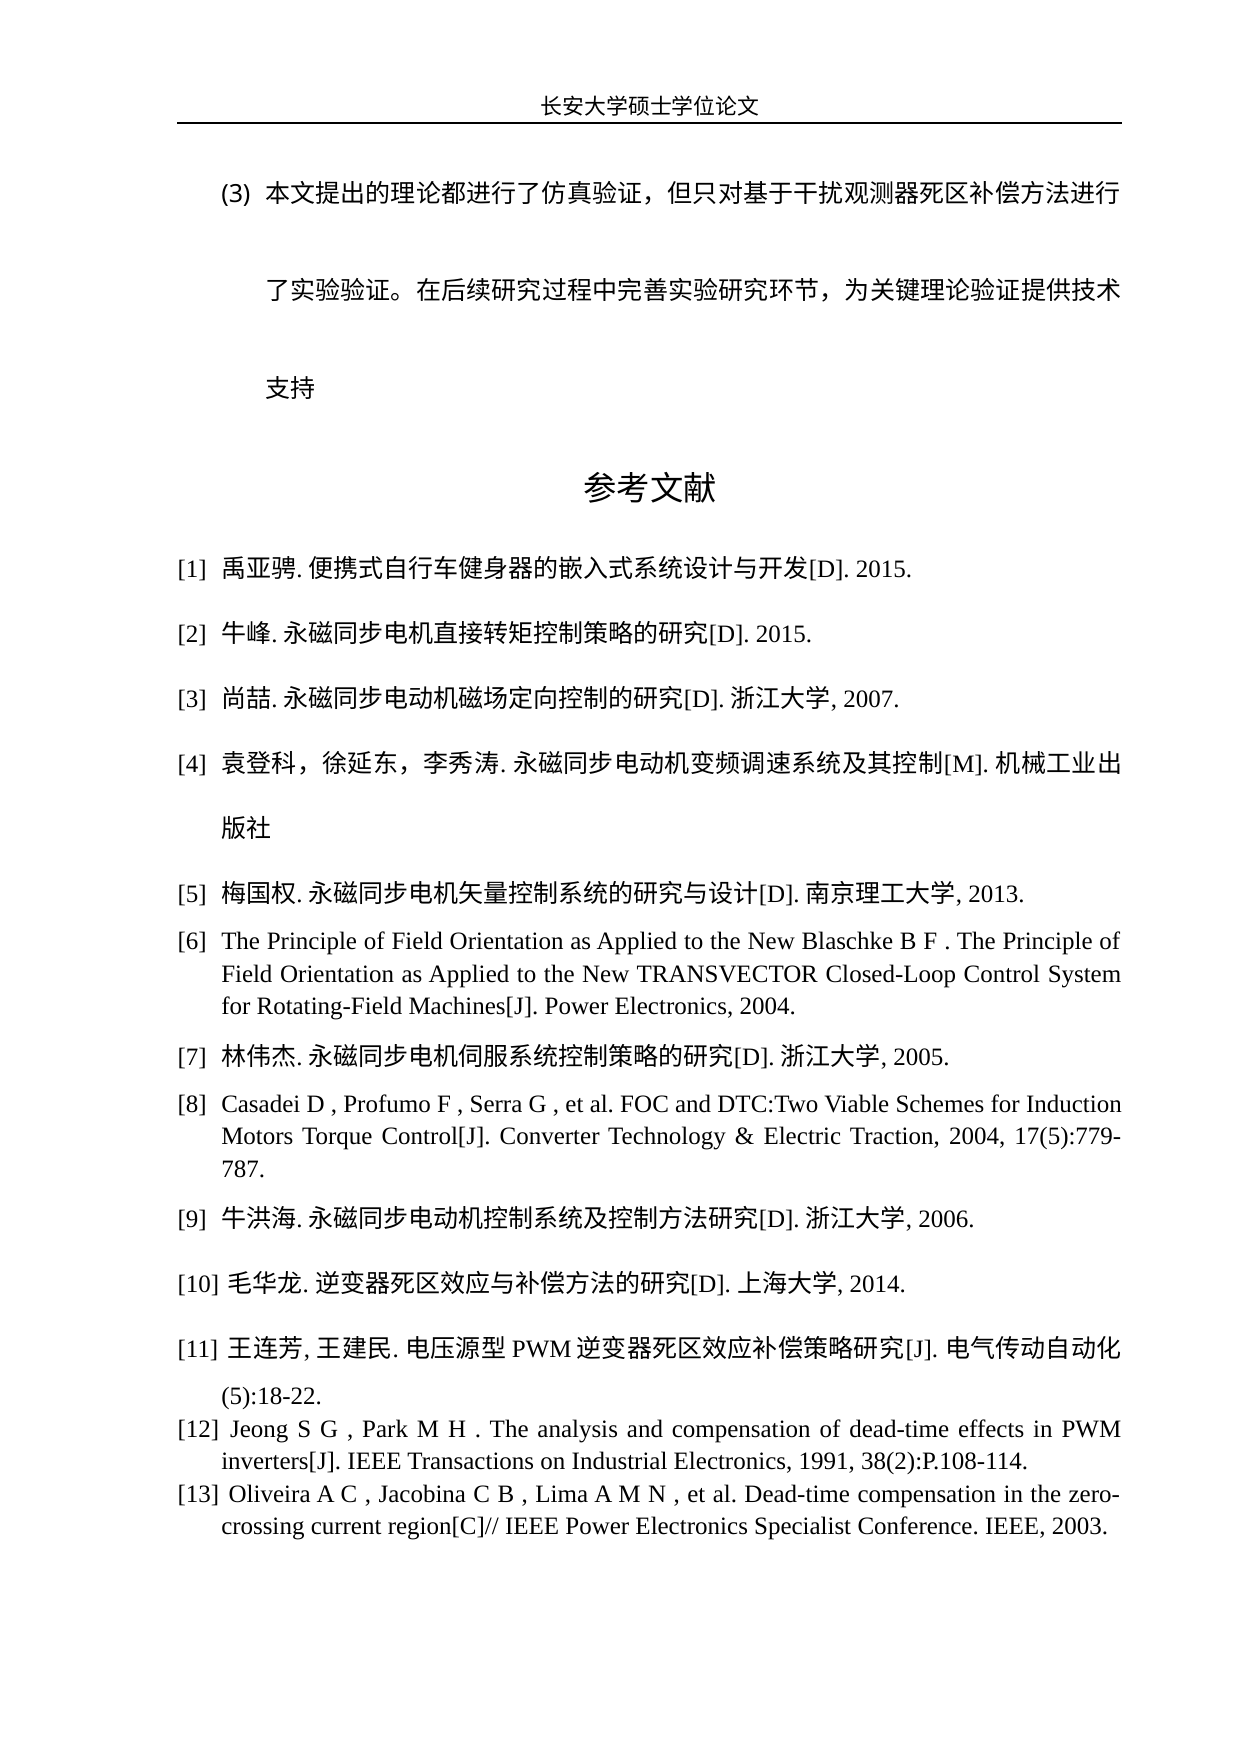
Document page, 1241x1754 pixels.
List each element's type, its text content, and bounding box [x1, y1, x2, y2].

list 梅国权. 永磁同步电机矢量控制系统的研究与设计[D]. 南京理工大学, 2013. [177, 859, 1122, 924]
list 尚喆. 永磁同步电动机磁场定向控制的研究[D]. 浙江大学, 2007. [177, 664, 1122, 729]
list Casadei D , Profumo F , Serra G , et al. FOC and DTC:Two Viable Schemes for Induction Motors Torque Control[J]. Converter Technology & Electric Traction, 2004, 17(5):779-787. [177, 1087, 1122, 1184]
list 林伟杰. 永磁同步电机伺服系统控制策略的研究[D]. 浙江大学, 2005. [177, 1022, 1122, 1087]
list 牛峰. 永磁同步电机直接转矩控制策略的研究[D]. 2015. [177, 599, 1122, 664]
list Jeong S G , Park M H . The analysis and compensation of dead-time effects in PWM inverters[J]. IEEE Transactions on Industrial Electronics, 1991, 38(2):P.108-114. [177, 1412, 1122, 1477]
list 王连芳, 王建民. 电压源型PWM逆变器死区效应补偿策略研究[J]. 电气传动自动化(5):18-22. [177, 1314, 1122, 1412]
list The Principle of Field Orientation as Applied to the New Blaschke B F . The Principle of Field Orientation as Applied to the New TRANSVECTOR Closed-Loop Control System for Rotating-Field Machines[J]. Power Electronics, 2004. [177, 924, 1122, 1022]
list 牛洪海. 永磁同步电动机控制系统及控制方法研究[D]. 浙江大学, 2006. [177, 1184, 1122, 1249]
list 禹亚骋. 便携式自行车健身器的嵌入式系统设计与开发[D]. 2015. [177, 534, 1122, 599]
list 袁登科，徐延东，李秀涛. 永磁同步电动机变频调速系统及其控制[M]. 机械工业出版社 [177, 729, 1122, 859]
list 本文提出的理论都进行了仿真验证，但只对基于干扰观测器死区补偿方法进行了实验验证。在后续研究过程中完善实验研究环节，为关键理论验证提供技术支持 [221, 159, 1122, 419]
list Oliveira A C , Jacobina C B , Lima A M N , et al. Dead-time compensation in the zero-crossing current region[C]// IEEE Power Electronics Specialist Conference. IEEE, 2003. [177, 1477, 1122, 1542]
list 毛华龙. 逆变器死区效应与补偿方法的研究[D]. 上海大学, 2014. [177, 1249, 1122, 1314]
subtitle 参考文献 [177, 453, 1122, 518]
